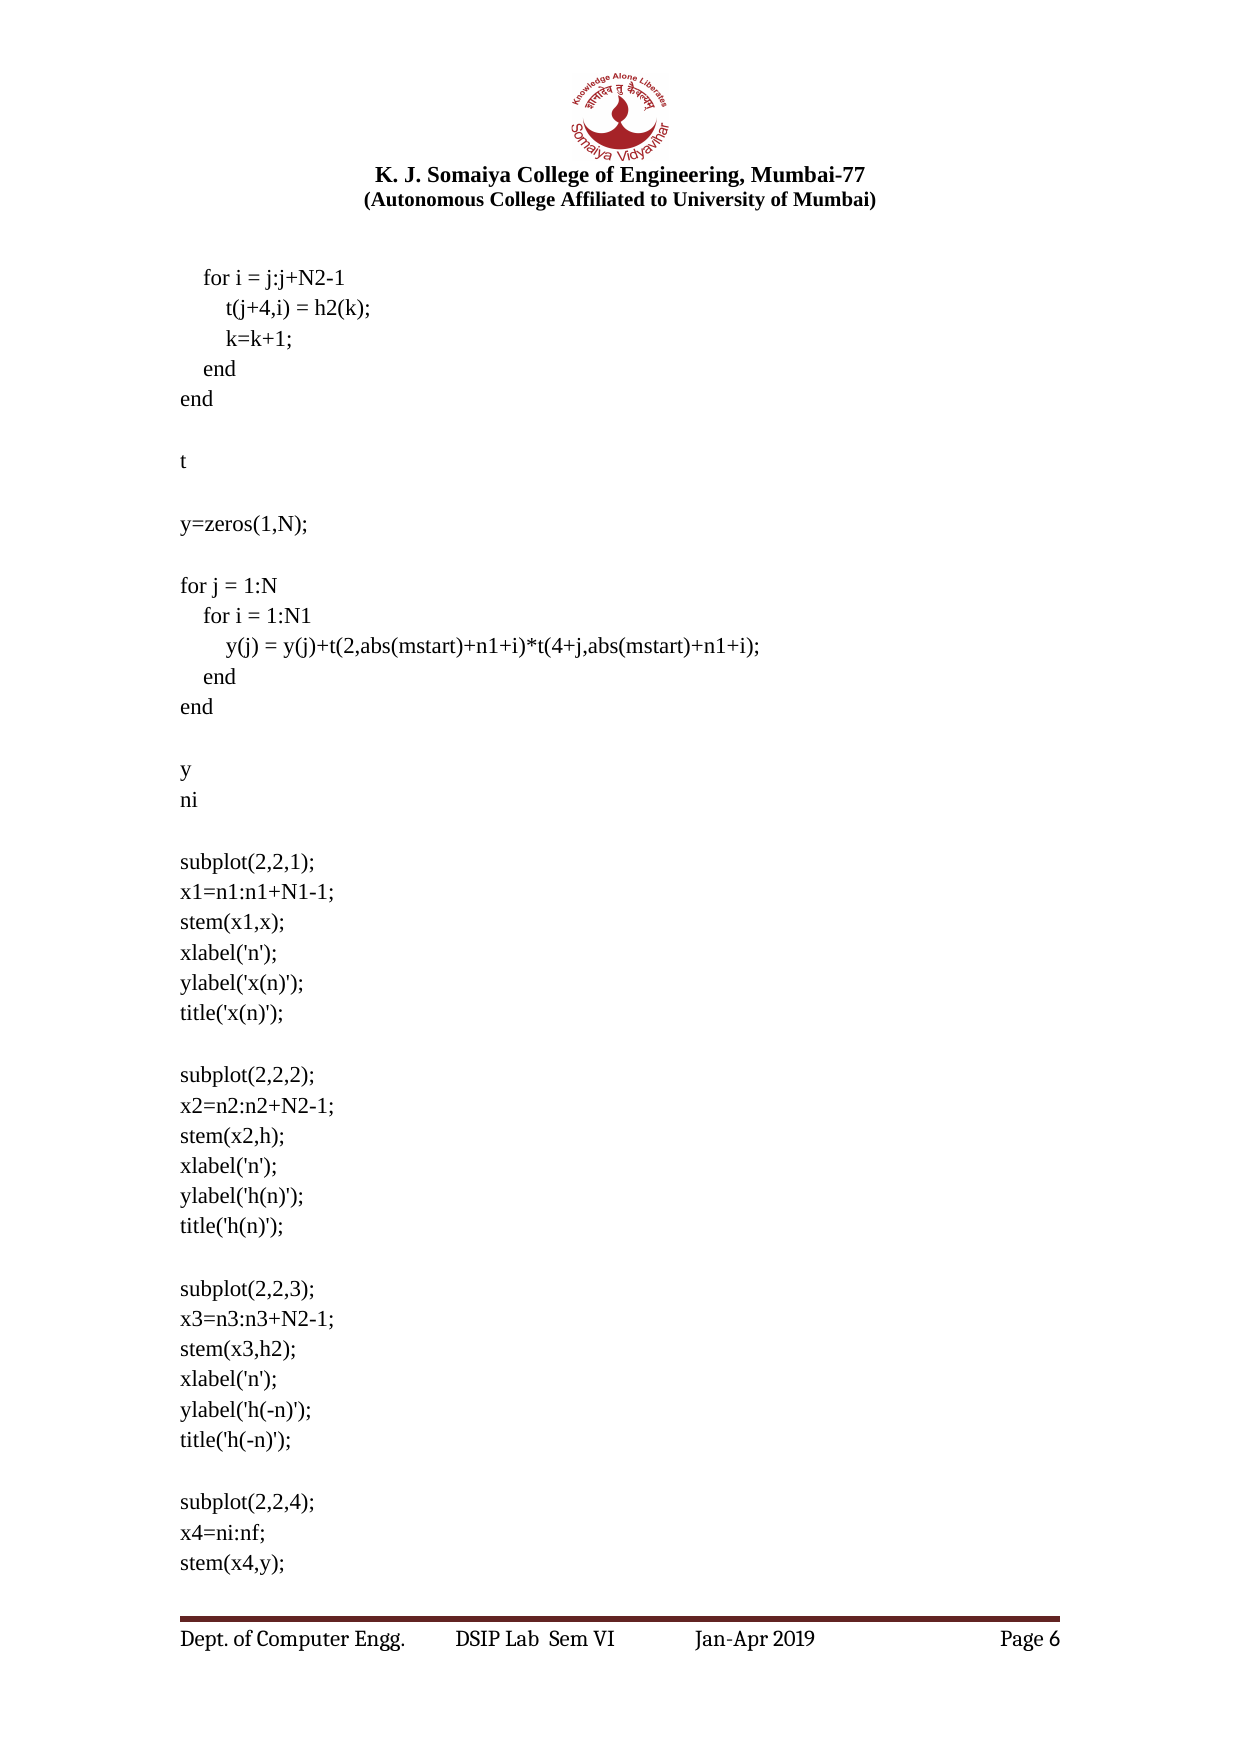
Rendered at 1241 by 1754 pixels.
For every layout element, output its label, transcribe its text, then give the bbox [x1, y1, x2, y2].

text x1=n1:n1+N1-1; [180, 878, 1060, 904]
text xlabel('n'); [180, 1152, 1060, 1178]
text y=zeros(1,N); [180, 510, 1060, 536]
text subplot(2,2,4); [180, 1488, 1060, 1515]
text title('h(n)'); [180, 1212, 1060, 1239]
text ni [180, 786, 1060, 812]
text stem(x1,x); [180, 908, 1060, 935]
text ylabel('h(-n)'); [180, 1396, 1060, 1422]
text stem(x3,h2); [180, 1335, 1060, 1362]
text ylabel('h(n)'); [180, 1182, 1060, 1209]
text stem(x4,y); [180, 1549, 1060, 1575]
text subplot(2,2,1); [180, 848, 1060, 874]
text y [180, 755, 1060, 782]
text xlabel('n'); [180, 1366, 1060, 1392]
text y(j) = y(j)+t(2,abs(mstart)+n1+i)*t(4+j,abs(mstart)+n1+i); [180, 633, 1060, 659]
text for j = 1:N [180, 572, 1060, 598]
text end [180, 385, 1060, 411]
text x4=ni:nf; [180, 1518, 1060, 1545]
text t [180, 447, 1060, 474]
text title('x(n)'); [180, 999, 1060, 1025]
text k=k+1; [180, 324, 1060, 351]
text title('h(-n)'); [180, 1426, 1060, 1452]
text subplot(2,2,2); [180, 1061, 1060, 1088]
text for i = j:j+N2-1 [180, 264, 1060, 291]
text xlabel('n'); [180, 939, 1060, 965]
text stem(x2,h); [180, 1122, 1060, 1148]
text subplot(2,2,3); [180, 1275, 1060, 1301]
text end [180, 663, 1060, 689]
text ylabel('x(n)'); [180, 969, 1060, 995]
picture [571, 73, 669, 161]
text x3=n3:n3+N2-1; [180, 1305, 1060, 1331]
text x2=n2:n2+N2-1; [180, 1092, 1060, 1118]
text for i = 1:N1 [180, 602, 1060, 629]
text t(j+4,i) = h2(k); [180, 294, 1060, 321]
text end [180, 355, 1060, 381]
text end [180, 693, 1060, 719]
